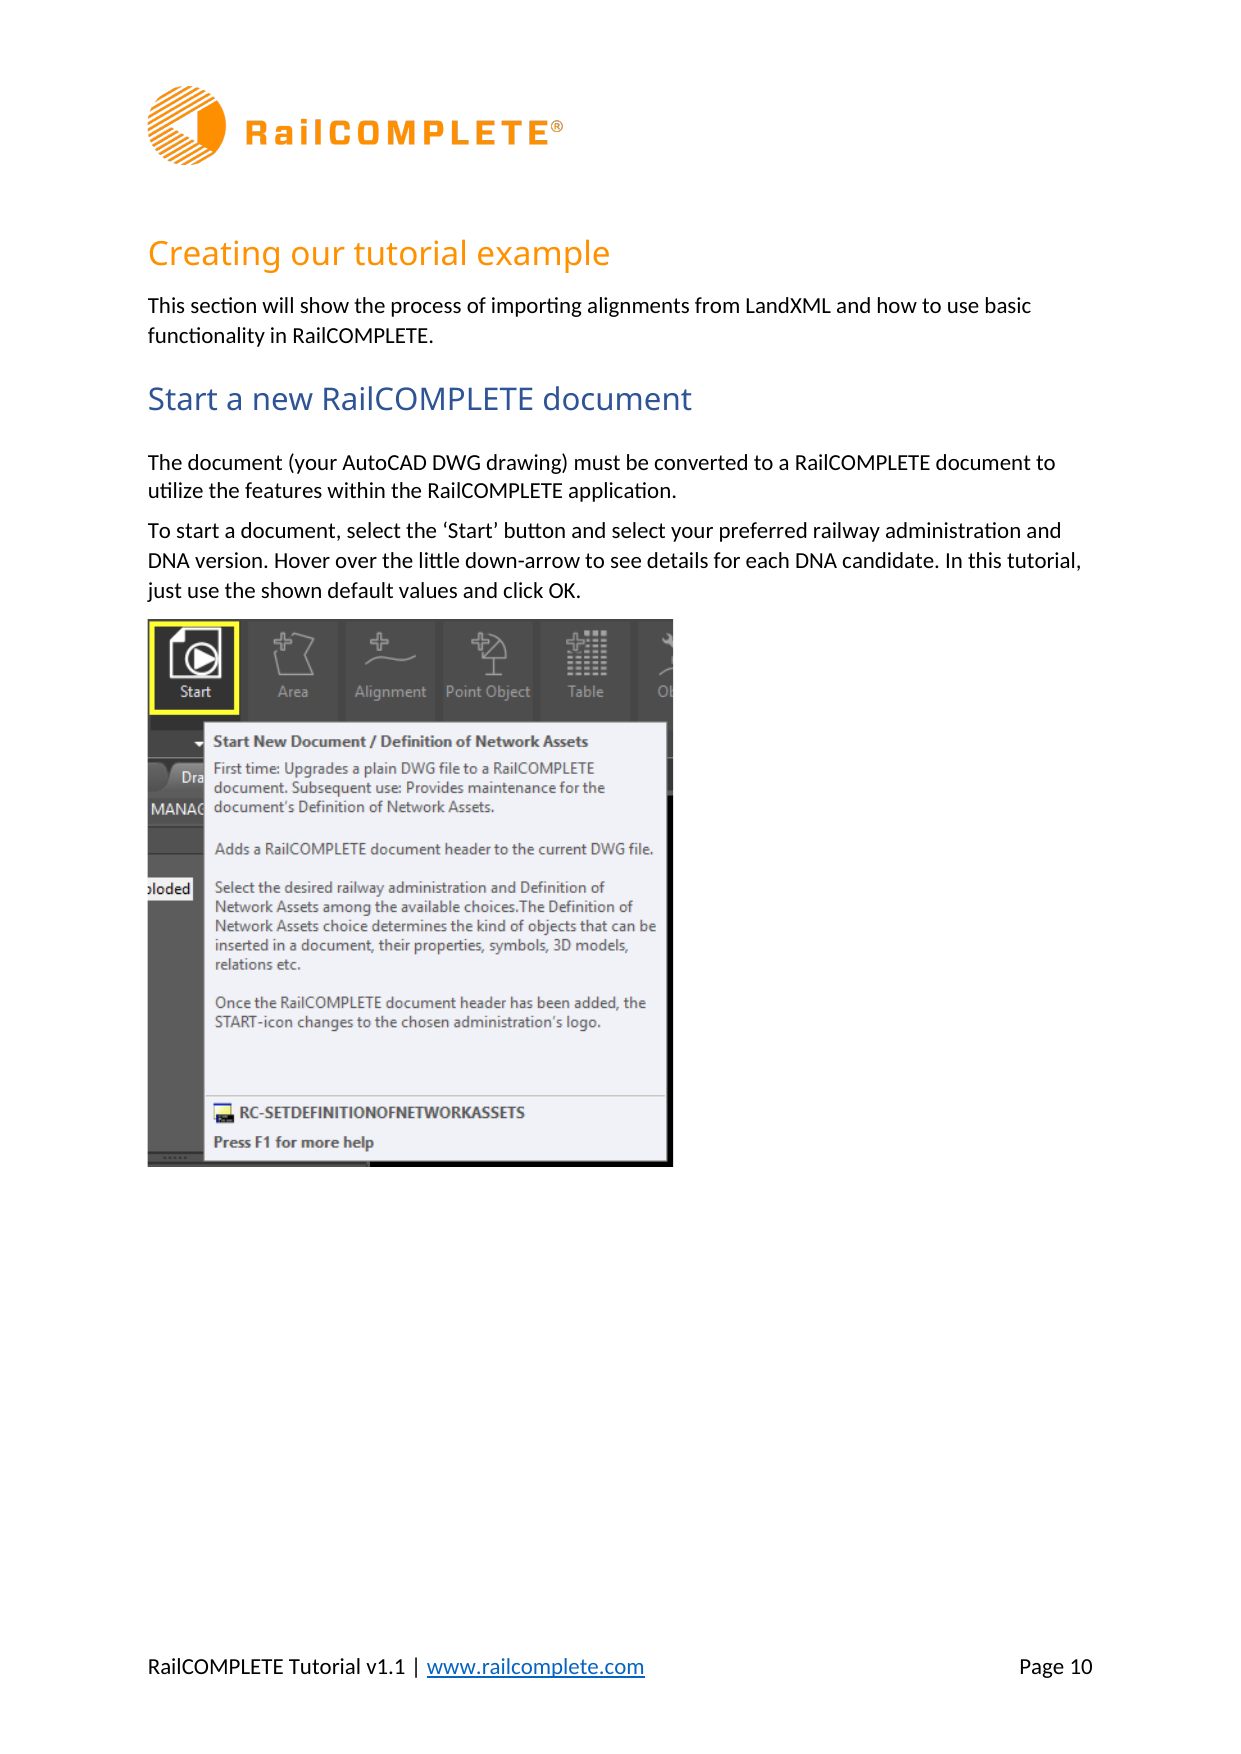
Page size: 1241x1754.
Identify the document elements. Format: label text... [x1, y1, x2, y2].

text To start a document, select the ‘Start’ button and select your preferred railway administration and DNA version. Hover over the little down-arrow to see details for each DNA candidate. In this tutorial, just use the shown default values and click OK. [148, 516, 1093, 605]
text This section will show the process of importing alignments from LandXML and how to use basic functionality in RailCOMPLETE. [148, 291, 1093, 349]
subtitle Creating our tutorial example [148, 230, 1093, 275]
text The document (your AutoCAD DWG drawing) must be converted to a RailCOMPLETE document to utilize the features within the RailCOMPLETE application. [148, 448, 1093, 504]
picture [147, 86, 573, 165]
subtitle Start a new RailCOMPLETE document [148, 377, 1093, 419]
picture [147, 619, 674, 1167]
